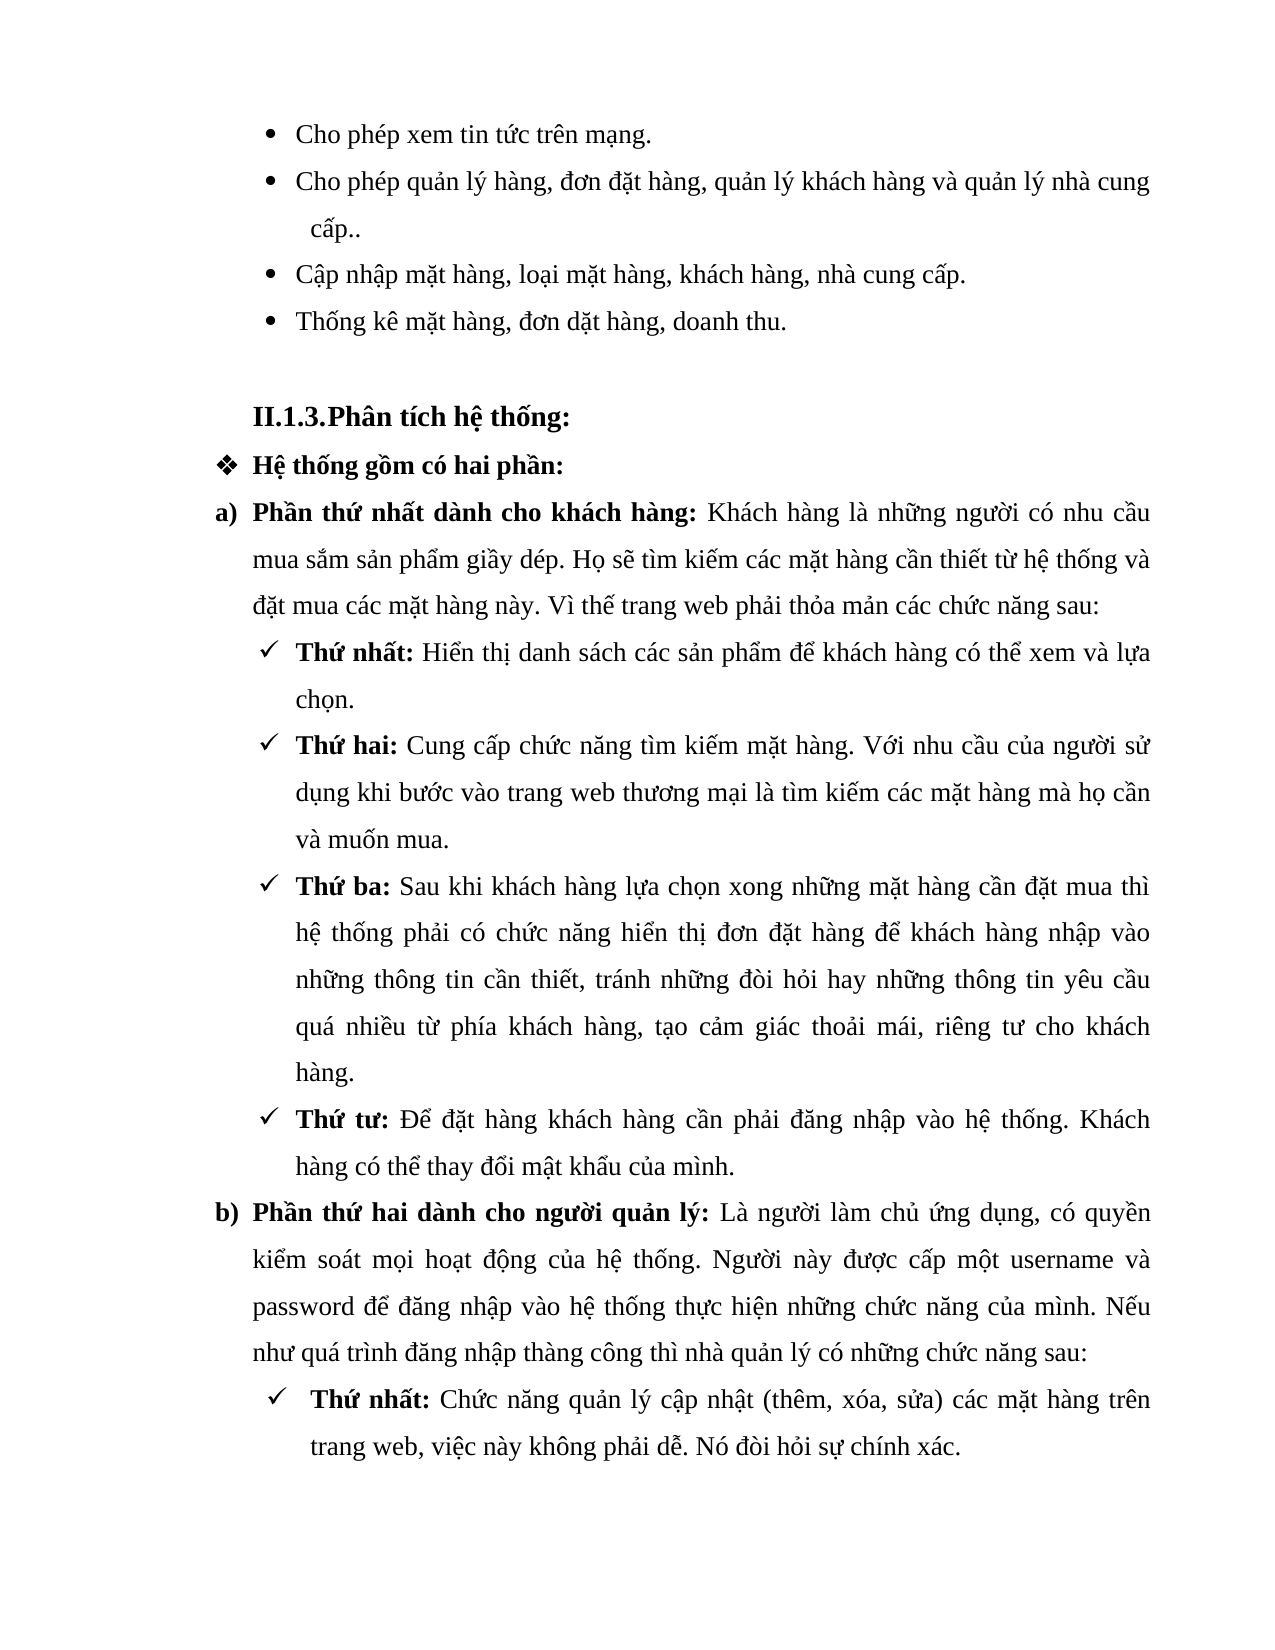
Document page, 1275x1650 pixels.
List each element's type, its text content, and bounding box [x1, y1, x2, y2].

list Phân tích hệ thống: [252, 399, 1152, 432]
list Thứ nhất: Hiển thị danh sách các sản phẩm để khách hàng có thể xem và lựa chọn. [258, 636, 1152, 714]
list Cho phép xem tin tức trên mạng. [266, 118, 1152, 149]
list Thứ tư: Để đặt hàng khách hàng cần phải đăng nhập vào hệ thống. Khách hàng có thể thay đổi mật khẩu của mình. [258, 1103, 1152, 1181]
list Phần thứ hai dành cho người quản lý: Là người làm chủ ứng dụng, có quyền kiểm soát mọi hoạt động của hệ thống. Người này được cấp một username và password để đăng nhập vào hệ thống thực hiện những chức năng của mình. Nếu như quá trình đăng nhập thàng công thì nhà quản lý có những chức năng sau: [215, 1196, 1152, 1368]
list Thứ nhất: Chức năng quản lý cập nhật (thêm, xóa, sửa) các mặt hàng trên trang web, việc này không phải dễ. Nó đòi hỏi sự chính xác. [266, 1383, 1152, 1461]
list Thống kê mặt hàng, đơn dặt hàng, doanh thu. [266, 305, 1152, 337]
list Hệ thống gồm có hai phần: [215, 449, 1152, 480]
list Cập nhập mặt hàng, loại mặt hàng, khách hàng, nhà cung cấp. [266, 258, 1152, 290]
list Cho phép quản lý hàng, đơn đặt hàng, quản lý khách hàng và quản lý nhà cung cấp.. [266, 165, 1152, 243]
list Phần thứ nhất dành cho khách hàng: Khách hàng là những người có nhu cầu mua sắm sản phẩm giầy dép. Họ sẽ tìm kiếm các mặt hàng cần thiết từ hệ thống và đặt mua các mặt hàng này. Vì thế trang web phải thỏa mản các chức năng sau: [215, 496, 1152, 621]
list Thứ ba: Sau khi khách hàng lựa chọn xong những mặt hàng cần đặt mua thì hệ thống phải có chức năng hiển thị đơn đặt hàng để khách hàng nhập vào những thông tin cần thiết, tránh những đòi hỏi hay những thông tin yêu cầu quá nhiều từ phía khách hàng, tạo cảm giác thoải mái, riêng tư cho khách hàng. [258, 869, 1152, 1087]
list Thứ hai: Cung cấp chức năng tìm kiếm mặt hàng. Với nhu cầu của người sử dụng khi bước vào trang web thương mại là tìm kiếm các mặt hàng mà họ cần và muốn mua. [258, 729, 1152, 854]
